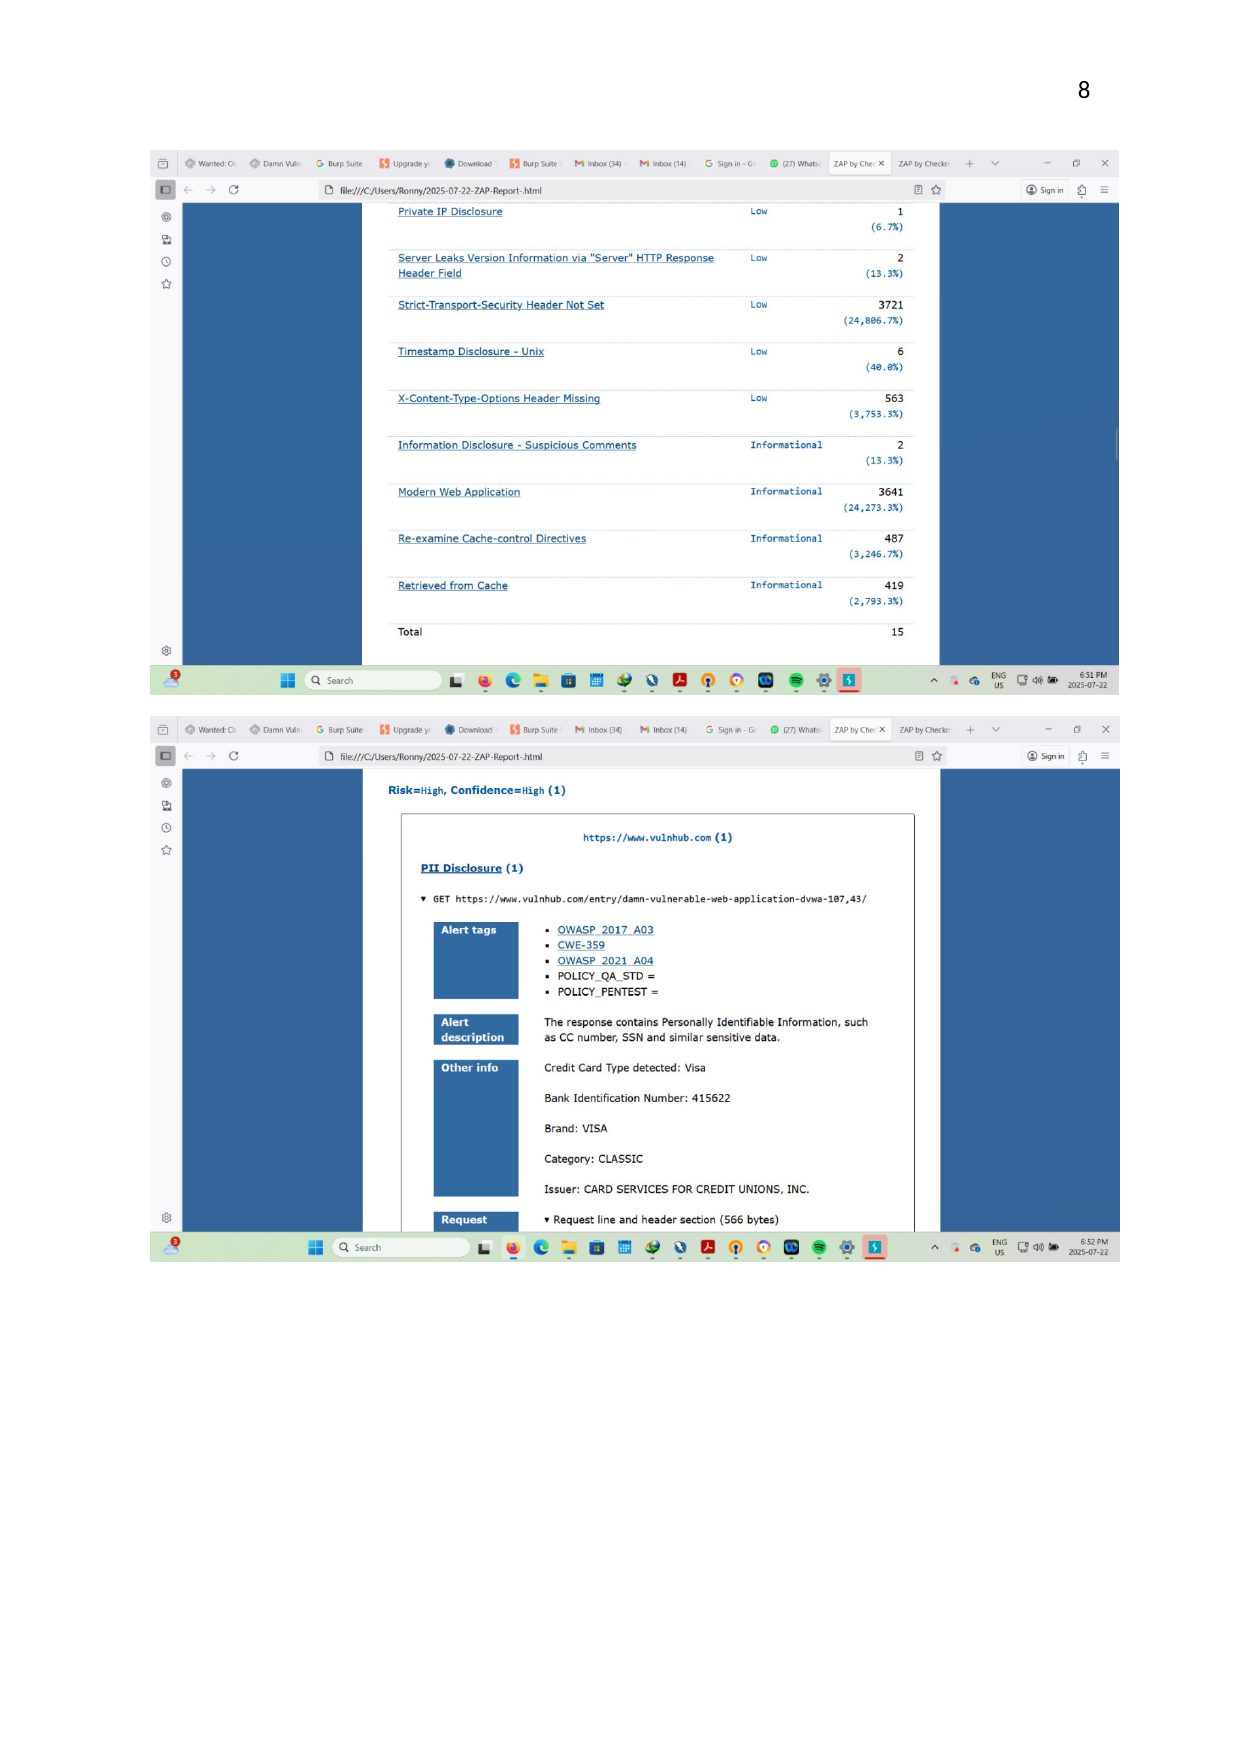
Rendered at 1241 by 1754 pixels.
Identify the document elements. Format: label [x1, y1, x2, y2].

picture [150, 716, 1120, 1262]
picture [150, 150, 1119, 695]
